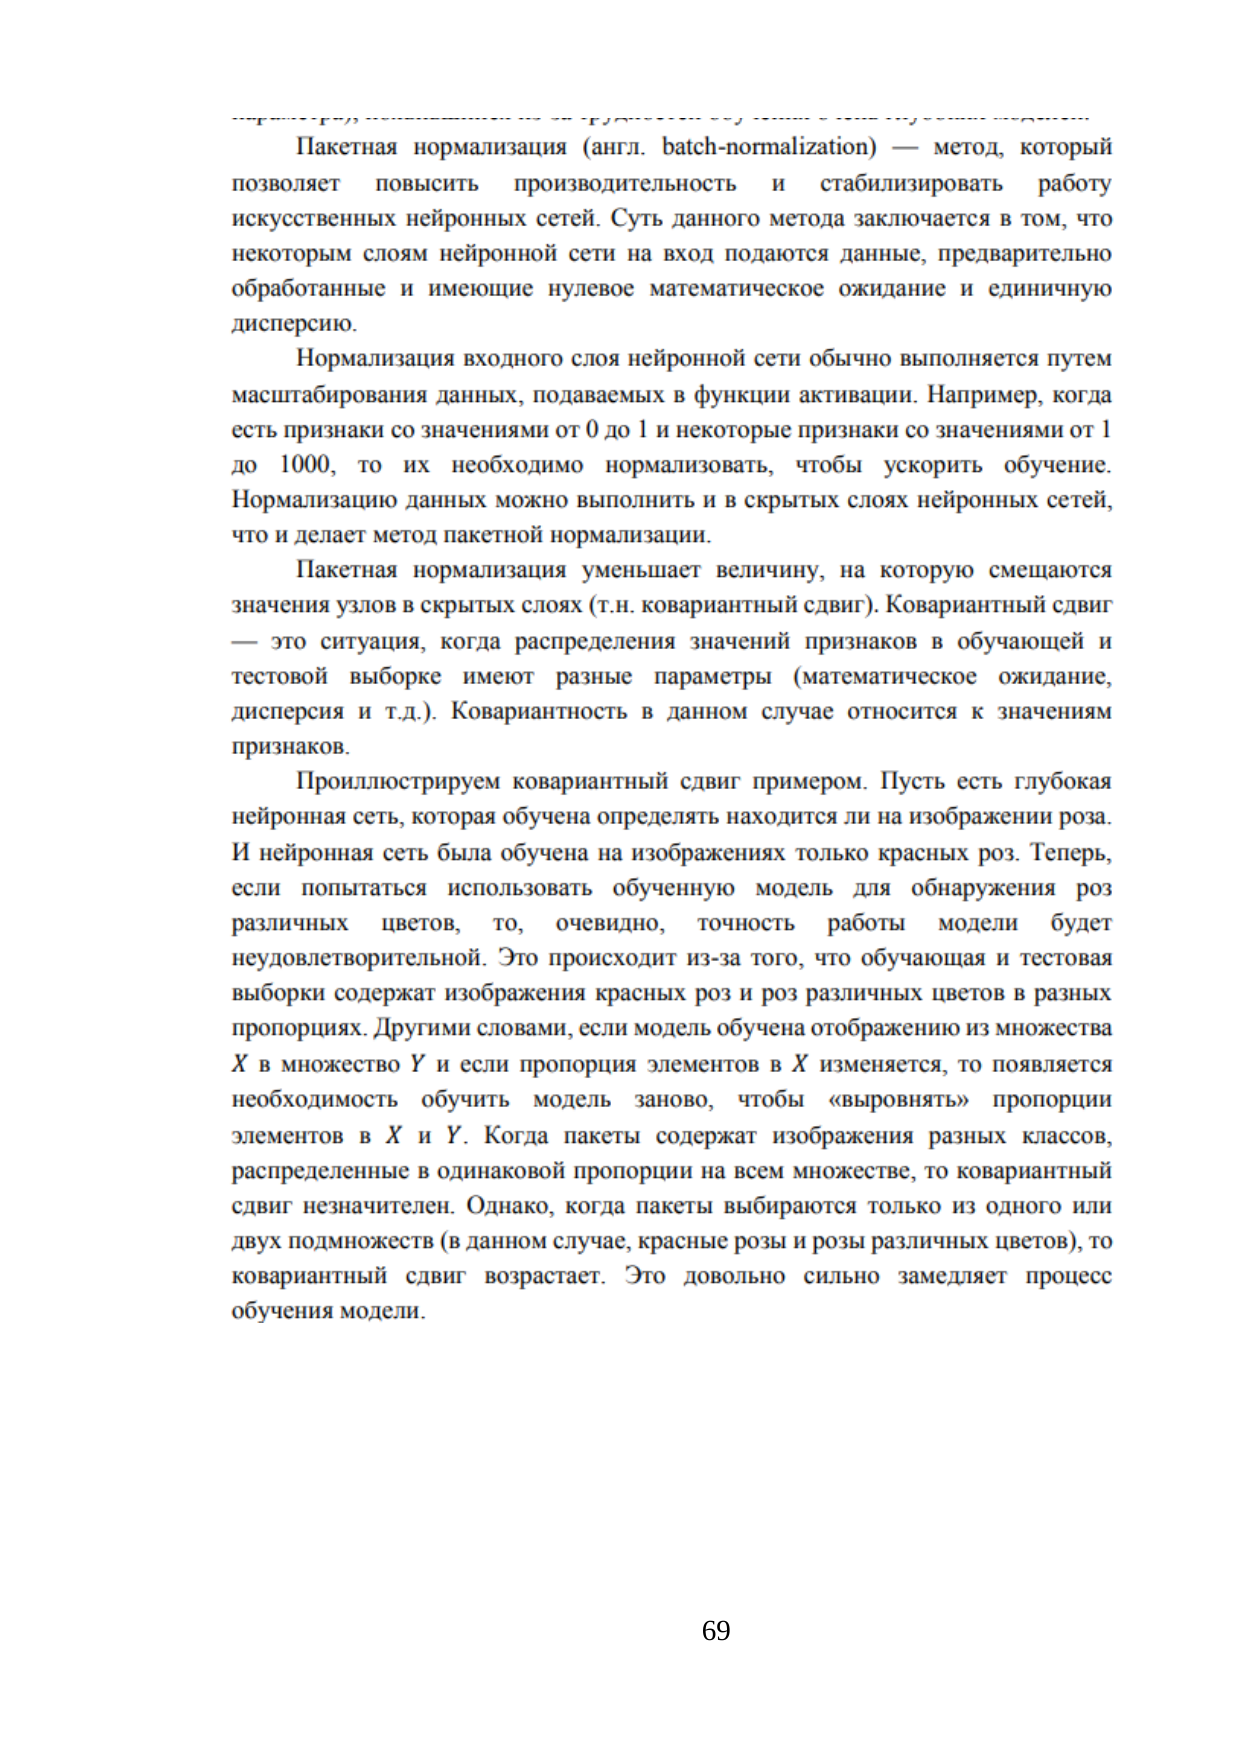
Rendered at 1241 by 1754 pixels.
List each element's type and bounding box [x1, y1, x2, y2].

picture [177, 118, 1182, 1323]
